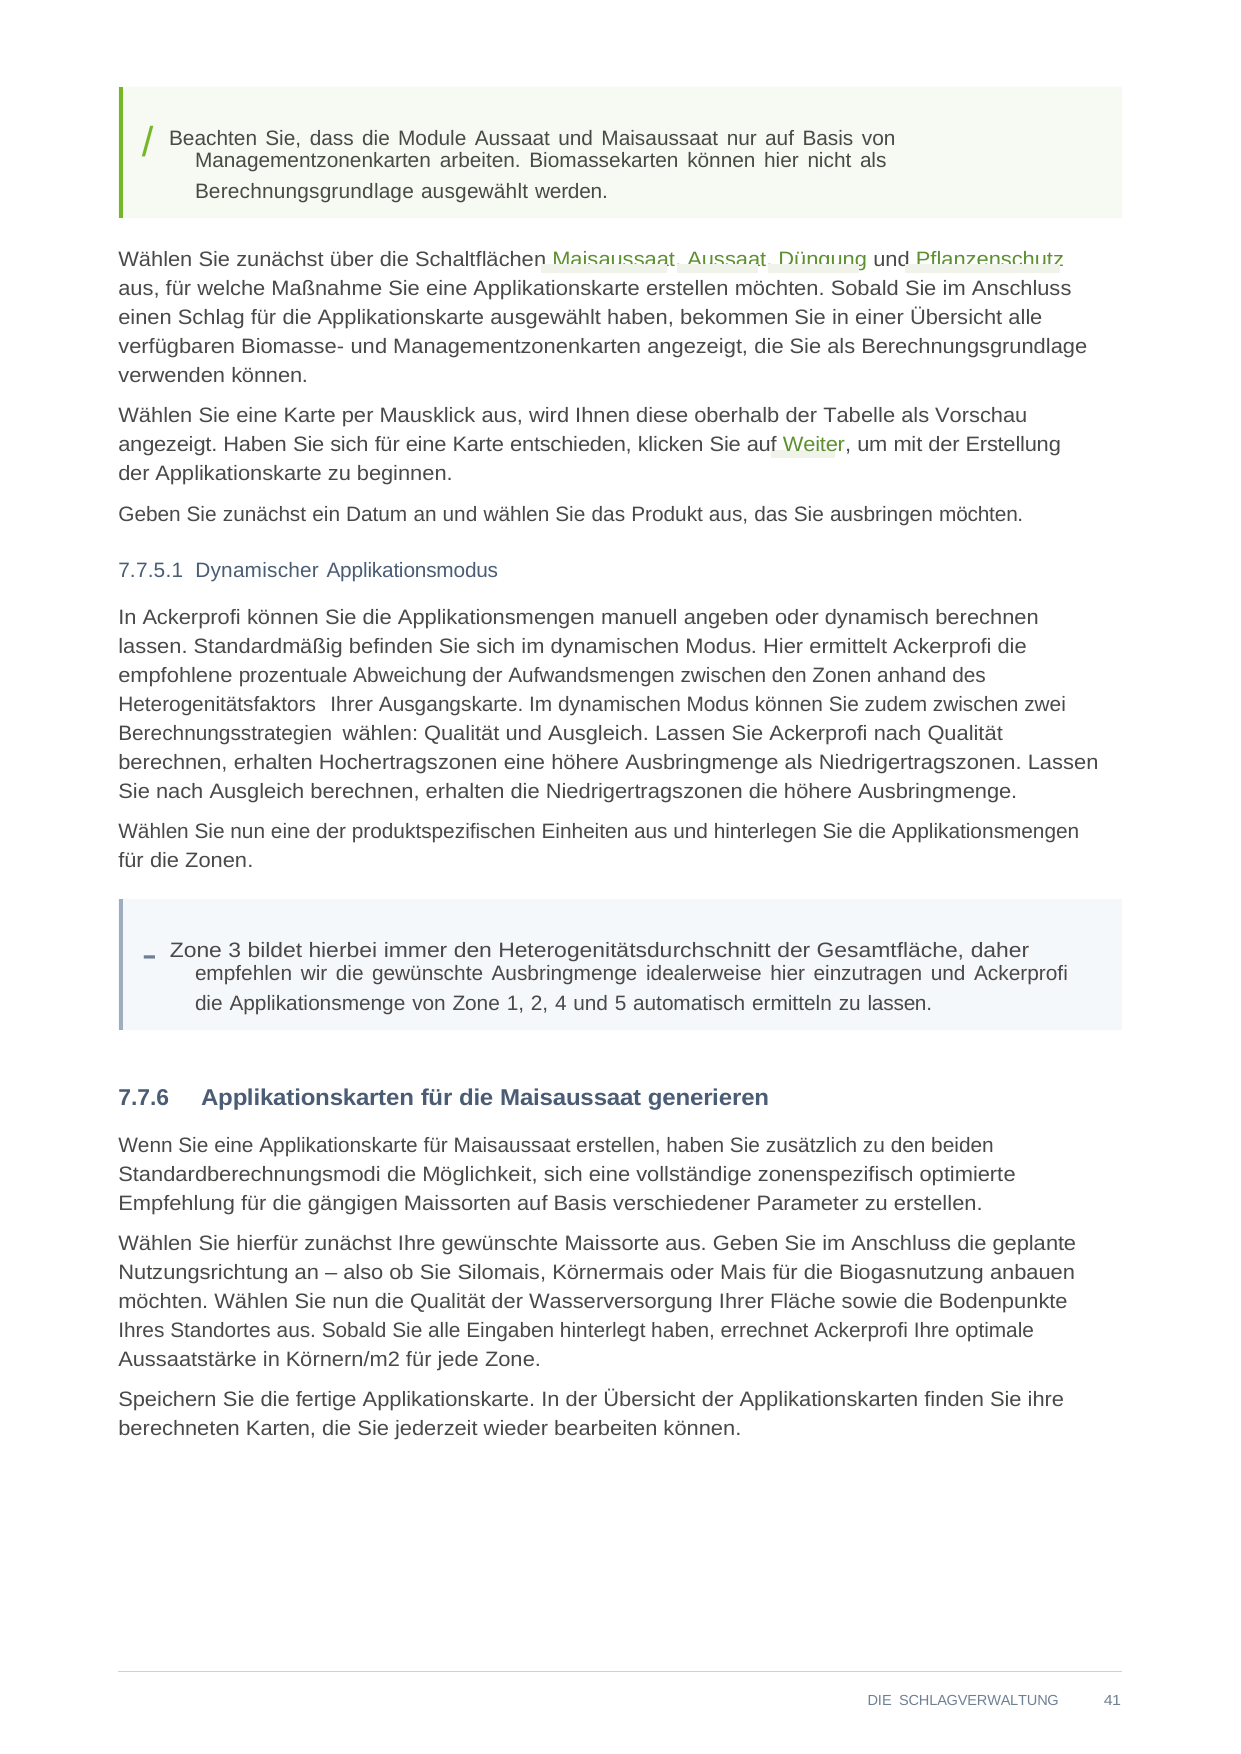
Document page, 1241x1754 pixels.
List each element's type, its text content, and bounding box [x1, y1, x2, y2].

subtitle Applikationskarten für die Maisaussaat generieren [118, 1083, 1240, 1110]
text Wenn Sie eine Applikationskarte für Maisaussaat erstellen, haben Sie zusätzlich zu den beiden Standardberechnungsmodi die Möglichkeit, sich eine vollständige zonenspezifisch optimierte Empfehlung für die gängigen Maissorten auf Basis verschiedener Parameter zu erstellen. [118, 1132, 1118, 1214]
text Wählen Sie zunächst über die Schaltflächen Maisaussaat, Aussaat, Düngung und Pflanzenschutz aus, für welche Maßnahme Sie eine Applikationskarte erstellen möchten. Sobald Sie im Anschluss einen Schlag für die Applikationskarte ausgewählt haben, bekommen Sie in einer Übersicht alle verfügbaren Biomasse- und Managementzonenkarten angezeigt, die Sie als Berechnungsgrundlage verwenden können. [118, 247, 1105, 387]
text Wählen Sie eine Karte per Mausklick aus, wird Ihnen diese oberhalb der Tabelle als Vorschau angezeigt. Haben Sie sich für eine Karte entschieden, klicken Sie auf Weiter, um mit der Erstellung der Applikationskarte zu beginnen. [118, 403, 1097, 485]
text Geben Sie zunächst ein Datum an und wählen Sie das Produkt aus, das Sie ausbringen möchten. [118, 502, 1240, 526]
text In Ackerprofi können Sie die Applikationsmengen manuell angeben oder dynamisch berechnen lassen. Standardmäßig befinden Sie sich im dynamischen Modus. Hier ermittelt Ackerprofi die empfohlene prozentuale Abweichung der Aufwandsmengen zwischen den Zonen anhand des Heterogenitätsfaktors Ihrer Ausgangskarte. Im dynamischen Modus können Sie zudem zwischen zwei Berechnungsstrategien wählen: Qualität und Ausgleich. Lassen Sie Ackerprofi nach Qualität berechnen, erhalten Hochertragszonen eine höhere Ausbringmenge als Niedrigertragszonen. Lassen Sie nach Ausgleich berechnen, erhalten die Niedrigertragszonen die höhere Ausbringmenge. [118, 605, 1110, 803]
text Speichern Sie die fertige Applikationskarte. In der Übersicht der Applikationskarten finden Sie ihre berechneten Karten, die Sie jederzeit wieder bearbeiten können. [118, 1387, 1118, 1440]
text Wählen Sie hierfür zunächst Ihre gewünschte Maissorte aus. Geben Sie im Anschluss die geplante Nutzungsrichtung an – also ob Sie Silomais, Körnermais oder Mais für die Biogasnutzung anbauen möchten. Wählen Sie nun die Qualität der Wasserversorgung Ihrer Fläche sowie die Bodenpunkte Ihres Standortes aus. Sobald Sie alle Eingaben hinterlegt haben, errechnet Ackerprofi Ihre optimale Aussaatstärke in Körnern/m2 für jede Zone. [118, 1231, 1081, 1371]
list Dynamischer Applikationsmodus [118, 558, 1240, 582]
text Wählen Sie nun eine der produktspezifischen Einheiten aus und hinterlegen Sie die Applikationsmengen für die Zonen. [118, 819, 1097, 872]
